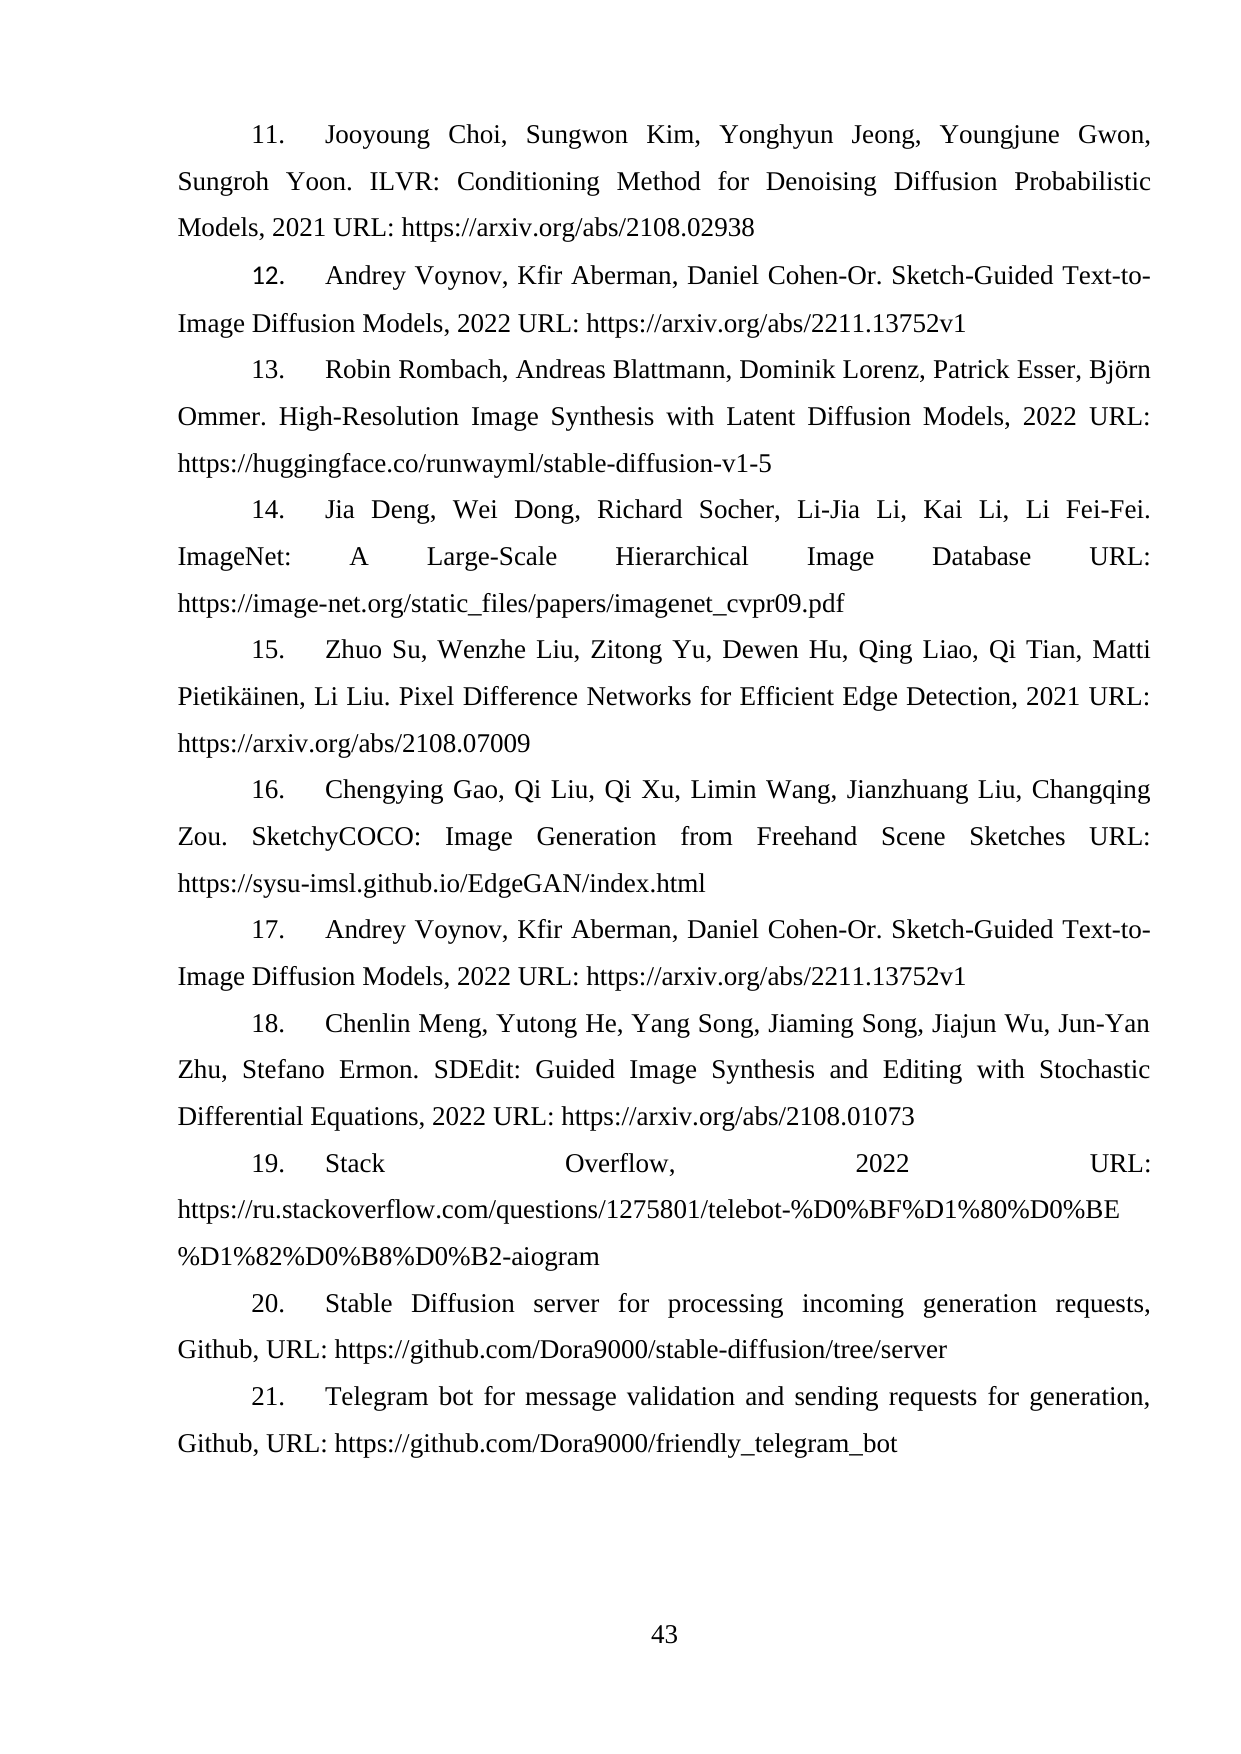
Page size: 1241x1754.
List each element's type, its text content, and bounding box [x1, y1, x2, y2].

list Andrey Voynov, Kfir Aberman, Daniel Cohen-Or. Sketch-Guided Text-to-Image Diffusion Models, 2022 URL: https://arxiv.org/abs/2211.13752v1 [177, 913, 1152, 991]
list Jooyoung Choi, Sungwon Kim, Yonghyun Jeong, Youngjune Gwon, Sungroh Yoon. ILVR: Conditioning Method for Denoising Diffusion Probabilistic Models, 2021 URL: https://arxiv.org/abs/2108.02938 [177, 118, 1152, 243]
list Stable Diffusion server for processing incoming generation requests, Github, URL: https://github.com/Dora9000/stable-diffusion/tree/server [177, 1287, 1152, 1364]
list Telegram bot for message validation and sending requests for generation, Github, URL: https://github.com/Dora9000/friendly_telegram_bot [177, 1380, 1152, 1458]
list Zhuo Su, Wenzhe Liu, Zitong Yu, Dewen Hu, Qing Liao, Qi Tian, Matti Pietikäinen, Li Liu. Pixel Difference Networks for Efficient Edge Detection, 2021 URL: https://arxiv.org/abs/2108.07009 [177, 633, 1152, 758]
list Andrey Voynov, Kfir Aberman, Daniel Cohen-Or. Sketch-Guided Text-to-Image Diffusion Models, 2022 URL: https://arxiv.org/abs/2211.13752v1 [177, 258, 1152, 338]
list Robin Rombach, Andreas Blattmann, Dominik Lorenz, Patrick Esser, Björn Ommer. High-Resolution Image Synthesis with Latent Diffusion Models, 2022 URL: https://huggingface.co/runwayml/stable-diffusion-v1-5 [177, 353, 1152, 478]
list Jia Deng, Wei Dong, Richard Socher, Li-Jia Li, Kai Li, Li Fei-Fei. ImageNet: A Large-Scale Hierarchical Image Database URL: https://image-net.org/static_files/papers/imagenet_cvpr09.pdf [177, 493, 1152, 618]
list Chengying Gao, Qi Liu, Qi Xu, Limin Wang, Jianzhuang Liu, Changqing Zou. SketchyCOCO: Image Generation from Freehand Scene Sketches URL: https://sysu-imsl.github.io/EdgeGAN/index.html [177, 773, 1152, 898]
list Chenlin Meng, Yutong He, Yang Song, Jiaming Song, Jiajun Wu, Jun-Yan Zhu, Stefano Ermon. SDEdit: Guided Image Synthesis and Editing with Stochastic Differential Equations, 2022 URL: https://arxiv.org/abs/2108.01073 [177, 1007, 1152, 1131]
list Stack Overflow, 2022 URL: https://ru.stackoverflow.com/questions/1275801/telebot-%D0%BF%D1%80%D0%BE%D1%82%D0%B8%D0%B2-aiogram [177, 1147, 1152, 1271]
